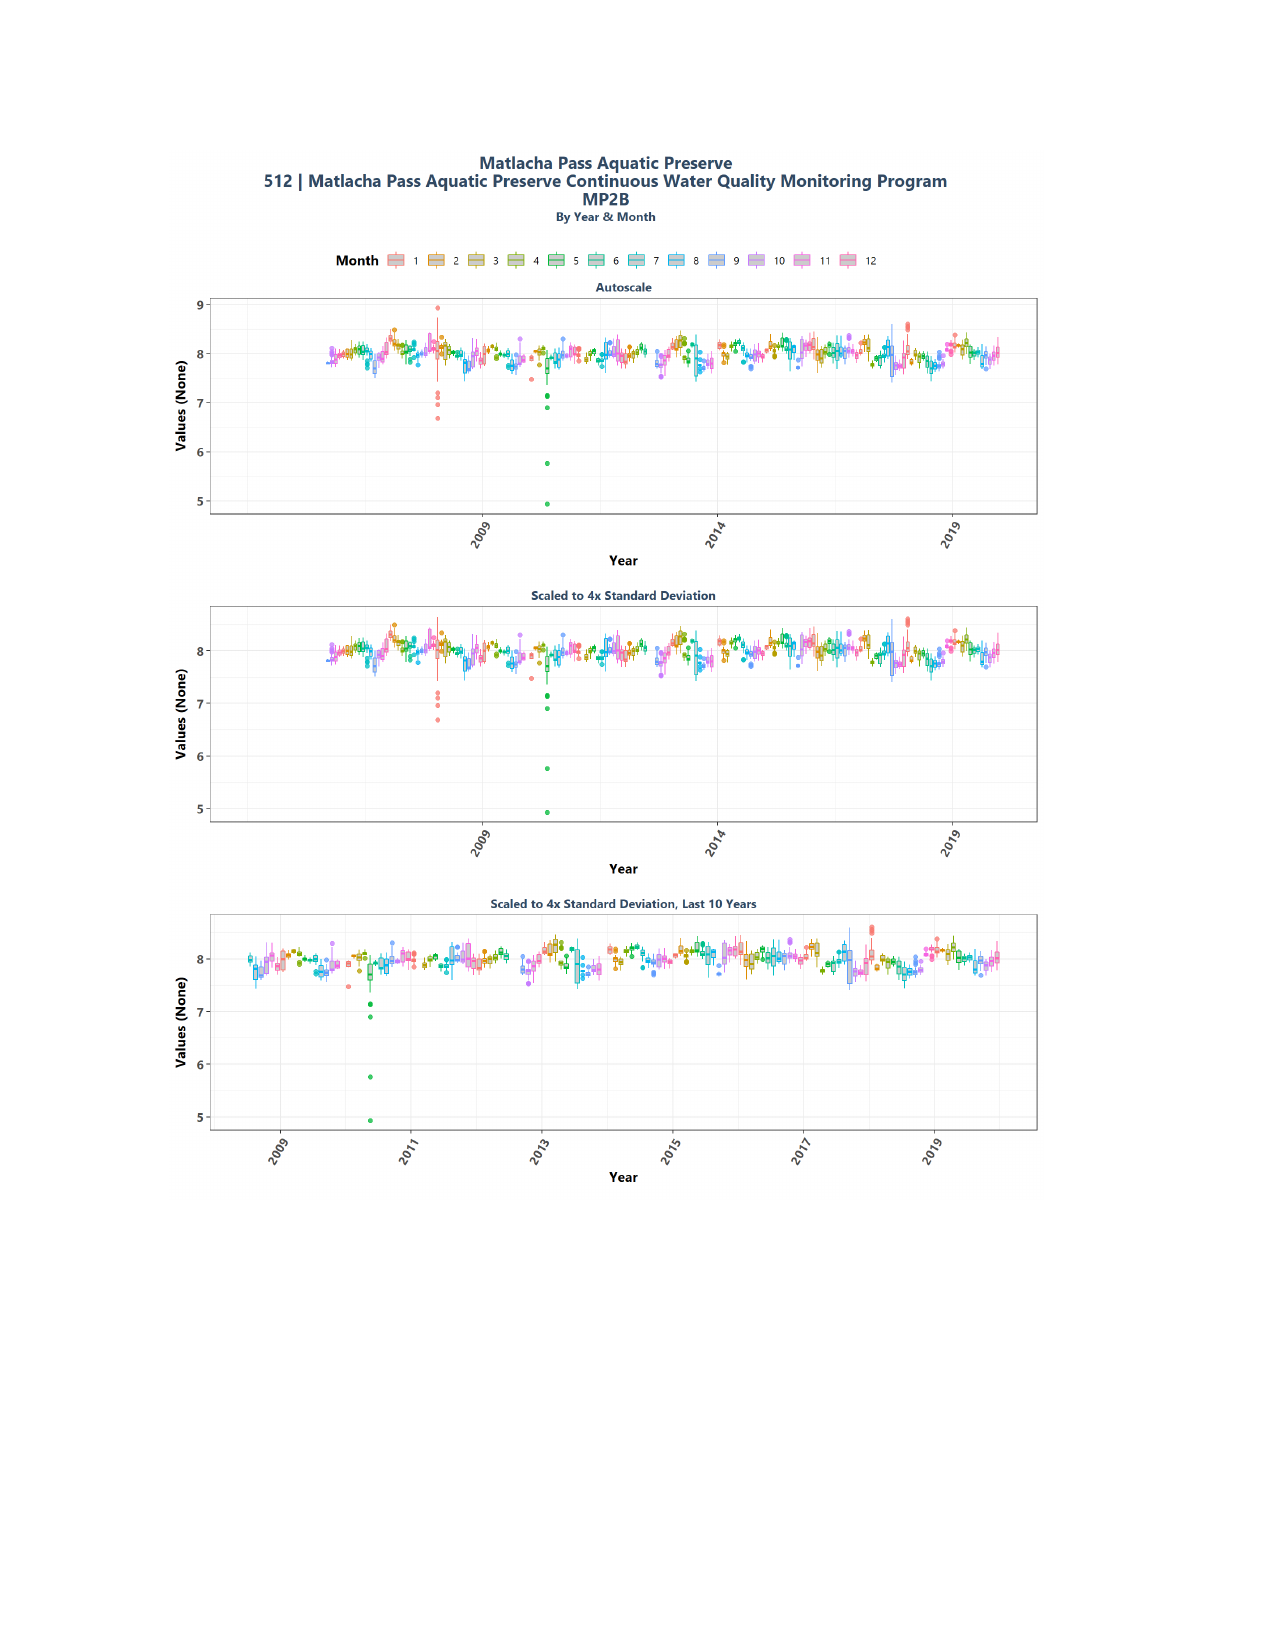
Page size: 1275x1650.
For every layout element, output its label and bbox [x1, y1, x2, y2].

picture [168, 150, 1044, 1200]
